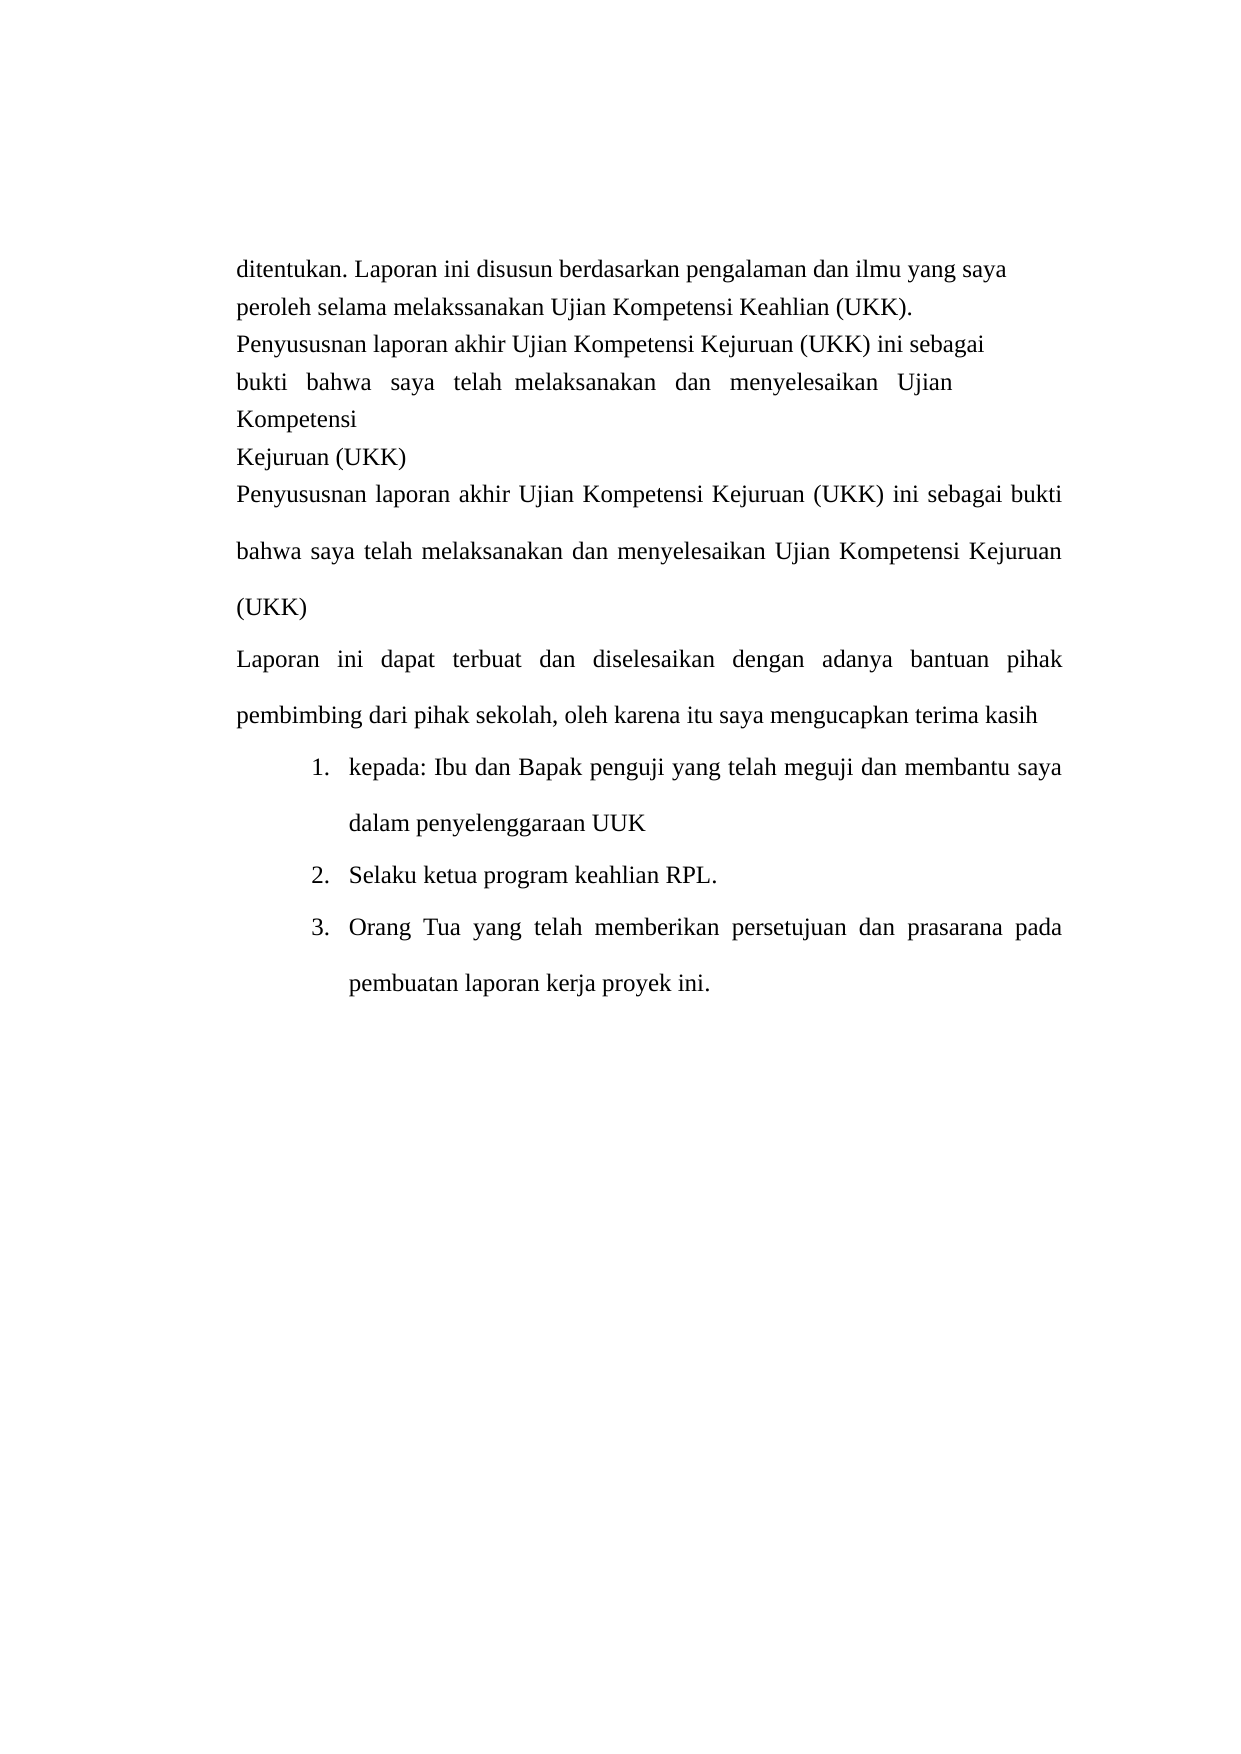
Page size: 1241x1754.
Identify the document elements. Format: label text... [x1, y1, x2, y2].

text Penyususnan laporan akhir Ujian Kompetensi Kejuruan (UKK) ini sebagai [236, 325, 1063, 363]
list kepada: Ibu dan Bapak penguji yang telah meguji dan membantu saya dalam penyelenggaraan UUK [311, 748, 1063, 841]
text bukti bahwa saya telah melaksanakan dan menyelesaikan Ujian Kompetensi [236, 363, 1063, 438]
text Penyususnan laporan akhir Ujian Kompetensi Kejuruan (UKK) ini sebagai bukti bahwa saya telah melaksanakan dan menyelesaikan Ujian Kompetensi Kejuruan (UKK) [236, 475, 1063, 625]
text peroleh selama melakssanakan Ujian Kompetensi Keahlian (UKK). [236, 288, 1063, 325]
text ditentukan. Laporan ini disusun berdasarkan pengalaman dan ilmu yang saya [236, 250, 1063, 288]
text Kejuruan (UKK) [236, 438, 1063, 475]
list Orang Tua yang telah memberikan persetujuan dan prasarana pada pembuatan laporan kerja proyek ini. [311, 908, 1063, 1001]
text Laporan ini dapat terbuat dan diselesaikan dengan adanya bantuan pihak pembimbing dari pihak sekolah, oleh karena itu saya mengucapkan terima kasih [236, 639, 1063, 733]
list Selaku ketua program keahlian RPL. [311, 856, 1063, 893]
